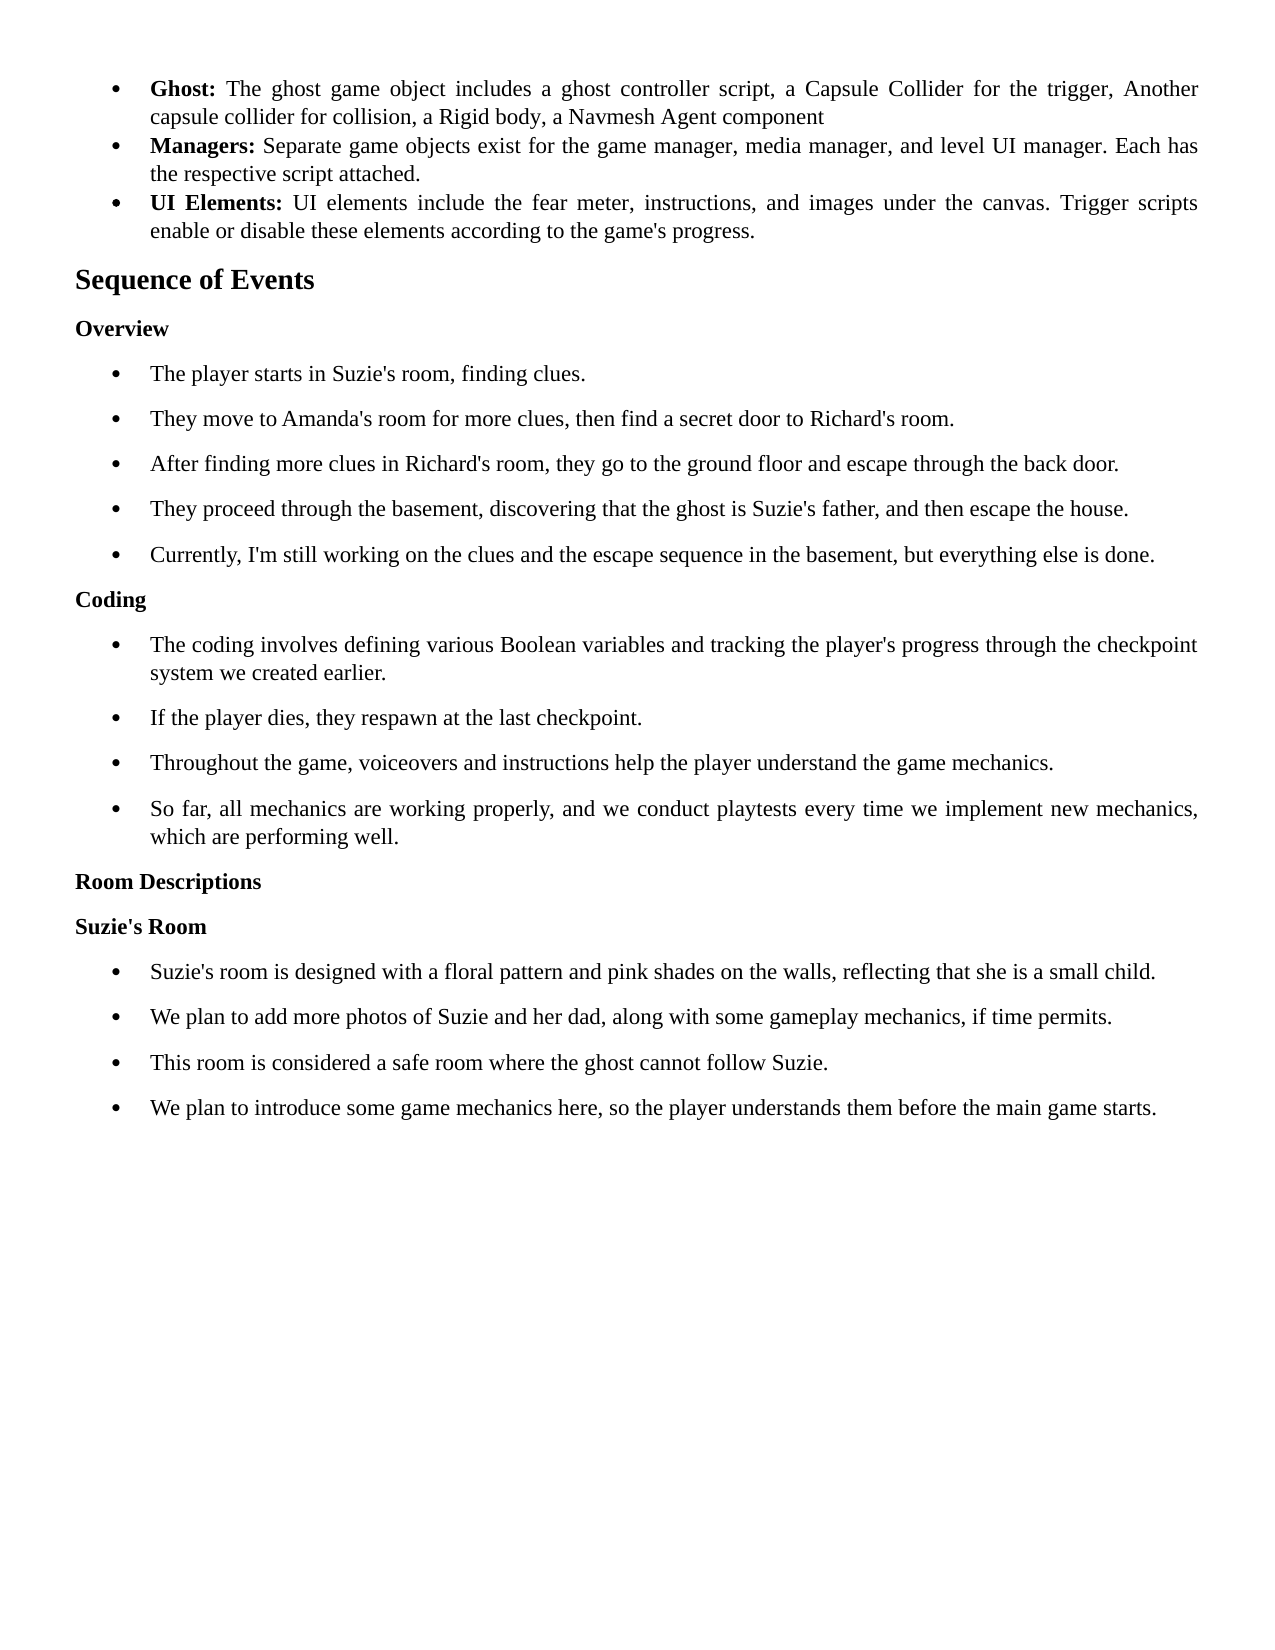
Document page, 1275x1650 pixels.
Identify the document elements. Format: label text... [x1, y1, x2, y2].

list We plan to add more photos of Suzie and her dad, along with some gameplay mechanics, if time permits. [112, 1003, 1200, 1030]
list We plan to introduce some game mechanics here, so the player understands them before the main game starts. [112, 1094, 1200, 1120]
text Overview [75, 315, 1200, 341]
list If the player dies, they respawn at the last checkpoint. [112, 704, 1200, 731]
text Suzie's Room [75, 913, 1200, 939]
list Managers: Separate game objects exist for the game manager, media manager, and level UI manager. Each has the respective script attached. [112, 132, 1200, 187]
text Room Descriptions [75, 868, 1200, 894]
list The coding involves defining various Boolean variables and tracking the player's progress through the checkpoint system we created earlier. [112, 631, 1200, 686]
text Sequence of Events [75, 262, 1200, 296]
list Suzie's room is designed with a floral pattern and pink shades on the walls, reflecting that she is a small child. [112, 958, 1200, 985]
list They proceed through the basement, discovering that the ghost is Suzie's father, and then escape the house. [112, 496, 1200, 522]
text Coding [75, 586, 1200, 612]
list Ghost: The ghost game object includes a ghost controller script, a Capsule Collider for the trigger, Another capsule collider for collision, a Rigid body, a Navmesh Agent component [112, 75, 1200, 130]
list So far, all mechanics are working properly, and we conduct playtests every time we implement new mechanics, which are performing well. [112, 794, 1200, 849]
list They move to Amanda's room for more clues, then find a secret door to Richard's room. [112, 405, 1200, 432]
list The player starts in Suzie's room, finding clues. [112, 360, 1200, 387]
list Currently, I'm still working on the clues and the escape sequence in the basement, but everything else is done. [112, 541, 1200, 567]
list UI Elements: UI elements include the fear meter, instructions, and images under the canvas. Trigger scripts enable or disable these elements according to the game's progress. [112, 189, 1200, 243]
list Throughout the game, voiceovers and instructions help the player understand the game mechanics. [112, 749, 1200, 776]
list After finding more clues in Richard's room, they go to the ground floor and escape through the back door. [112, 450, 1200, 477]
list This room is considered a safe room where the ghost cannot follow Suzie. [112, 1048, 1200, 1075]
